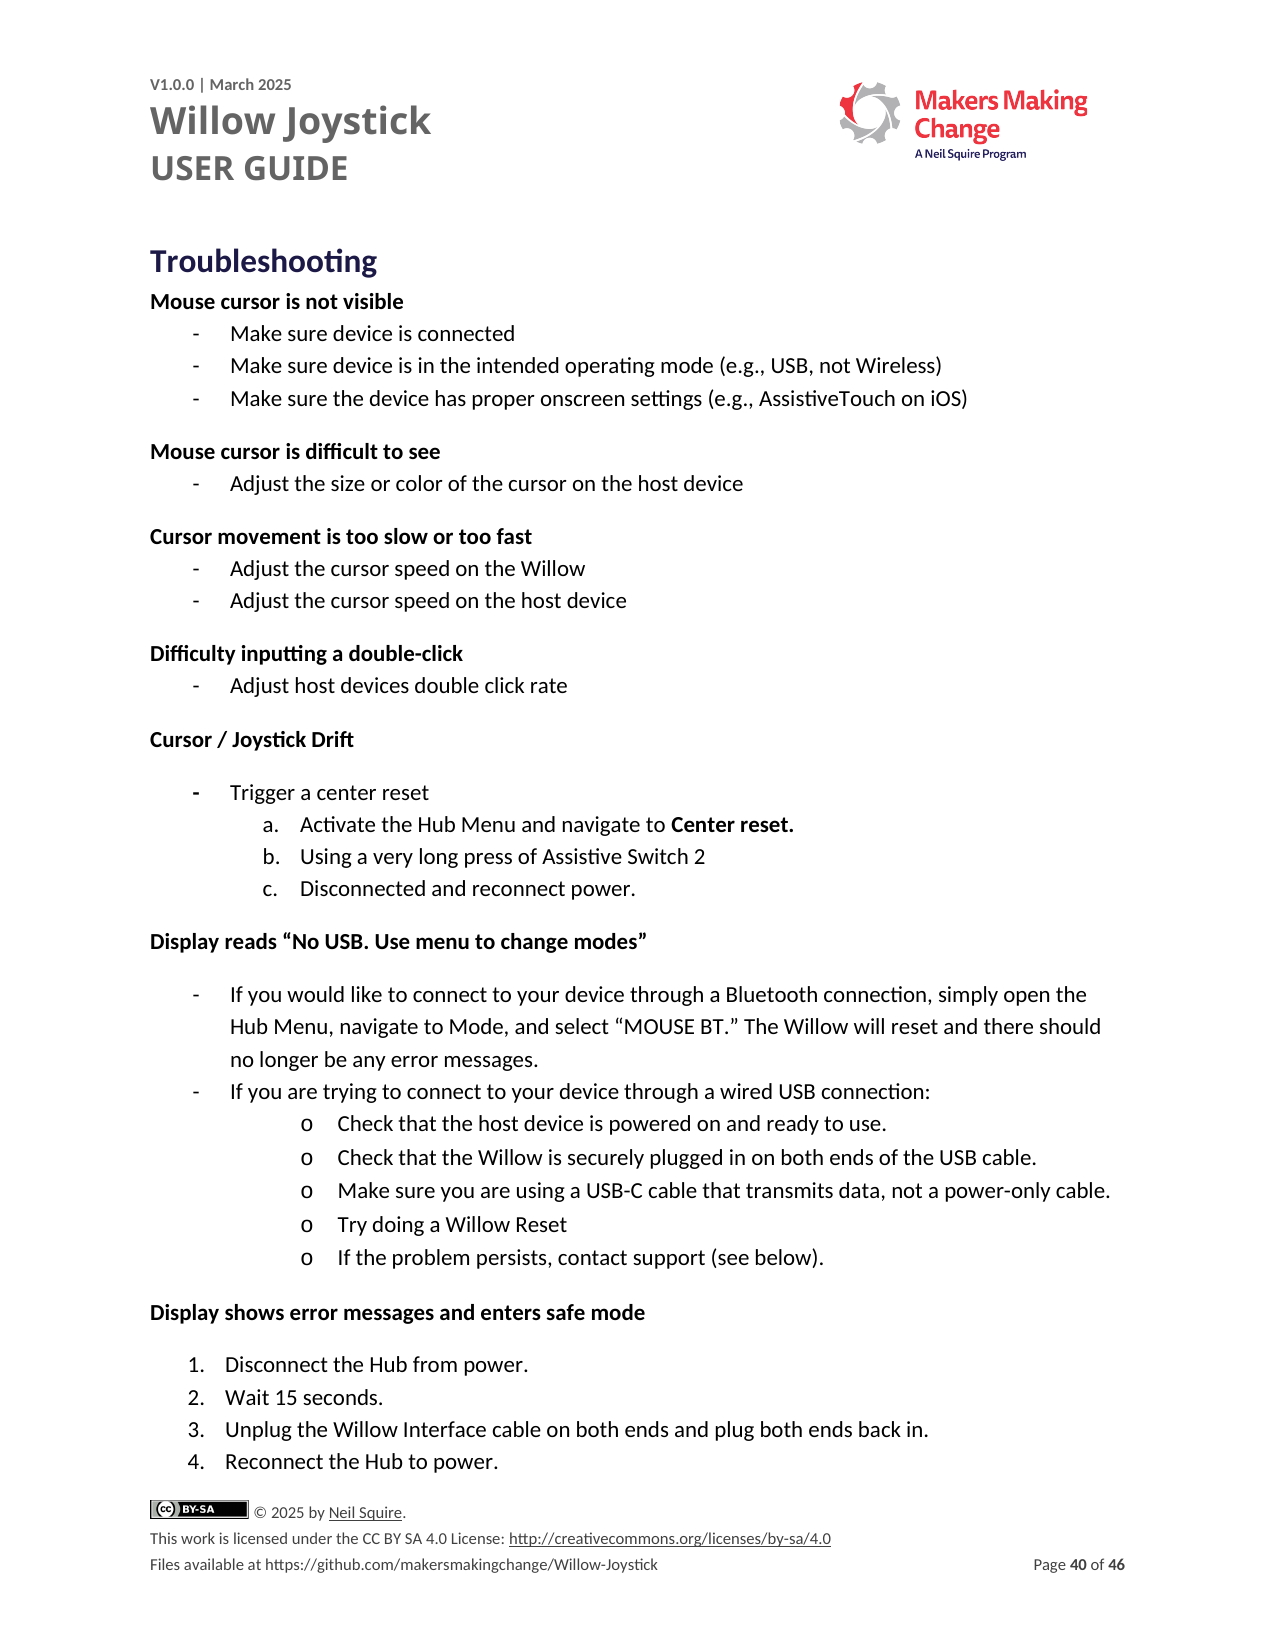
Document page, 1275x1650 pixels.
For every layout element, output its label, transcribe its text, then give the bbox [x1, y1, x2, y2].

text Mouse cursor is not visible [150, 287, 1125, 315]
list Disconnected and reconnect power. [262, 874, 1125, 902]
picture [839, 82, 1088, 161]
list Make sure the device has proper onscreen settings (e.g., AssistiveTouch on iOS) [192, 384, 1125, 412]
text Cursor movement is too slow or too fast [150, 522, 1125, 550]
list Check that the Willow is securely plugged in on both ends of the USB cable. [300, 1143, 1125, 1172]
list Make sure device is in the intended operating mode (e.g., USB, not Wireless) [192, 352, 1125, 380]
list Wait 15 seconds. [187, 1383, 1125, 1411]
list Try doing a Willow Reset [300, 1210, 1125, 1239]
list If you would like to connect to your device through a Bluetooth connection, simply open the Hub Menu, navigate to Mode, and select “MOUSE BT.” The Willow will reset and there should no longer be any error messages. [192, 980, 1125, 1073]
list If you are trying to connect to your device through a wired USB connection: [192, 1077, 1125, 1105]
picture [150, 1500, 249, 1519]
list Adjust the cursor speed on the Willow [192, 554, 1125, 582]
text Difficulty inputting a double-click [150, 639, 1125, 667]
list Make sure device is connected [192, 319, 1125, 347]
list Adjust the size or color of the cursor on the host device [192, 469, 1125, 497]
text Display shows error messages and enters safe mode [150, 1298, 1125, 1326]
list Using a very long press of Assistive Switch 2 [262, 842, 1125, 870]
text Mouse cursor is difficult to see [150, 437, 1125, 465]
text Cursor / Joystick Drift [150, 725, 1125, 753]
text Display reads “No USB. Use menu to change modes” [150, 927, 1125, 955]
list Unplug the Willow Interface cable on both ends and plug both ends back in. [187, 1415, 1125, 1443]
list Disconnect the Hub from power. [187, 1351, 1125, 1379]
list If the problem persists, contact support (see below). [300, 1243, 1125, 1272]
list Adjust host devices double click rate [192, 672, 1125, 700]
list Check that the host device is powered on and ready to use. [300, 1109, 1125, 1138]
list Reconnect the Hub to power. [187, 1447, 1125, 1475]
list Make sure you are using a USB-C cable that transmits data, not a power-only cable. [300, 1176, 1125, 1205]
list Adjust the cursor speed on the host device [192, 586, 1125, 614]
list Activate the Hub Menu and navigate to Center reset. [262, 810, 1125, 838]
subtitle Troubleshooting [150, 241, 1125, 281]
list Trigger a center reset [192, 778, 1125, 806]
